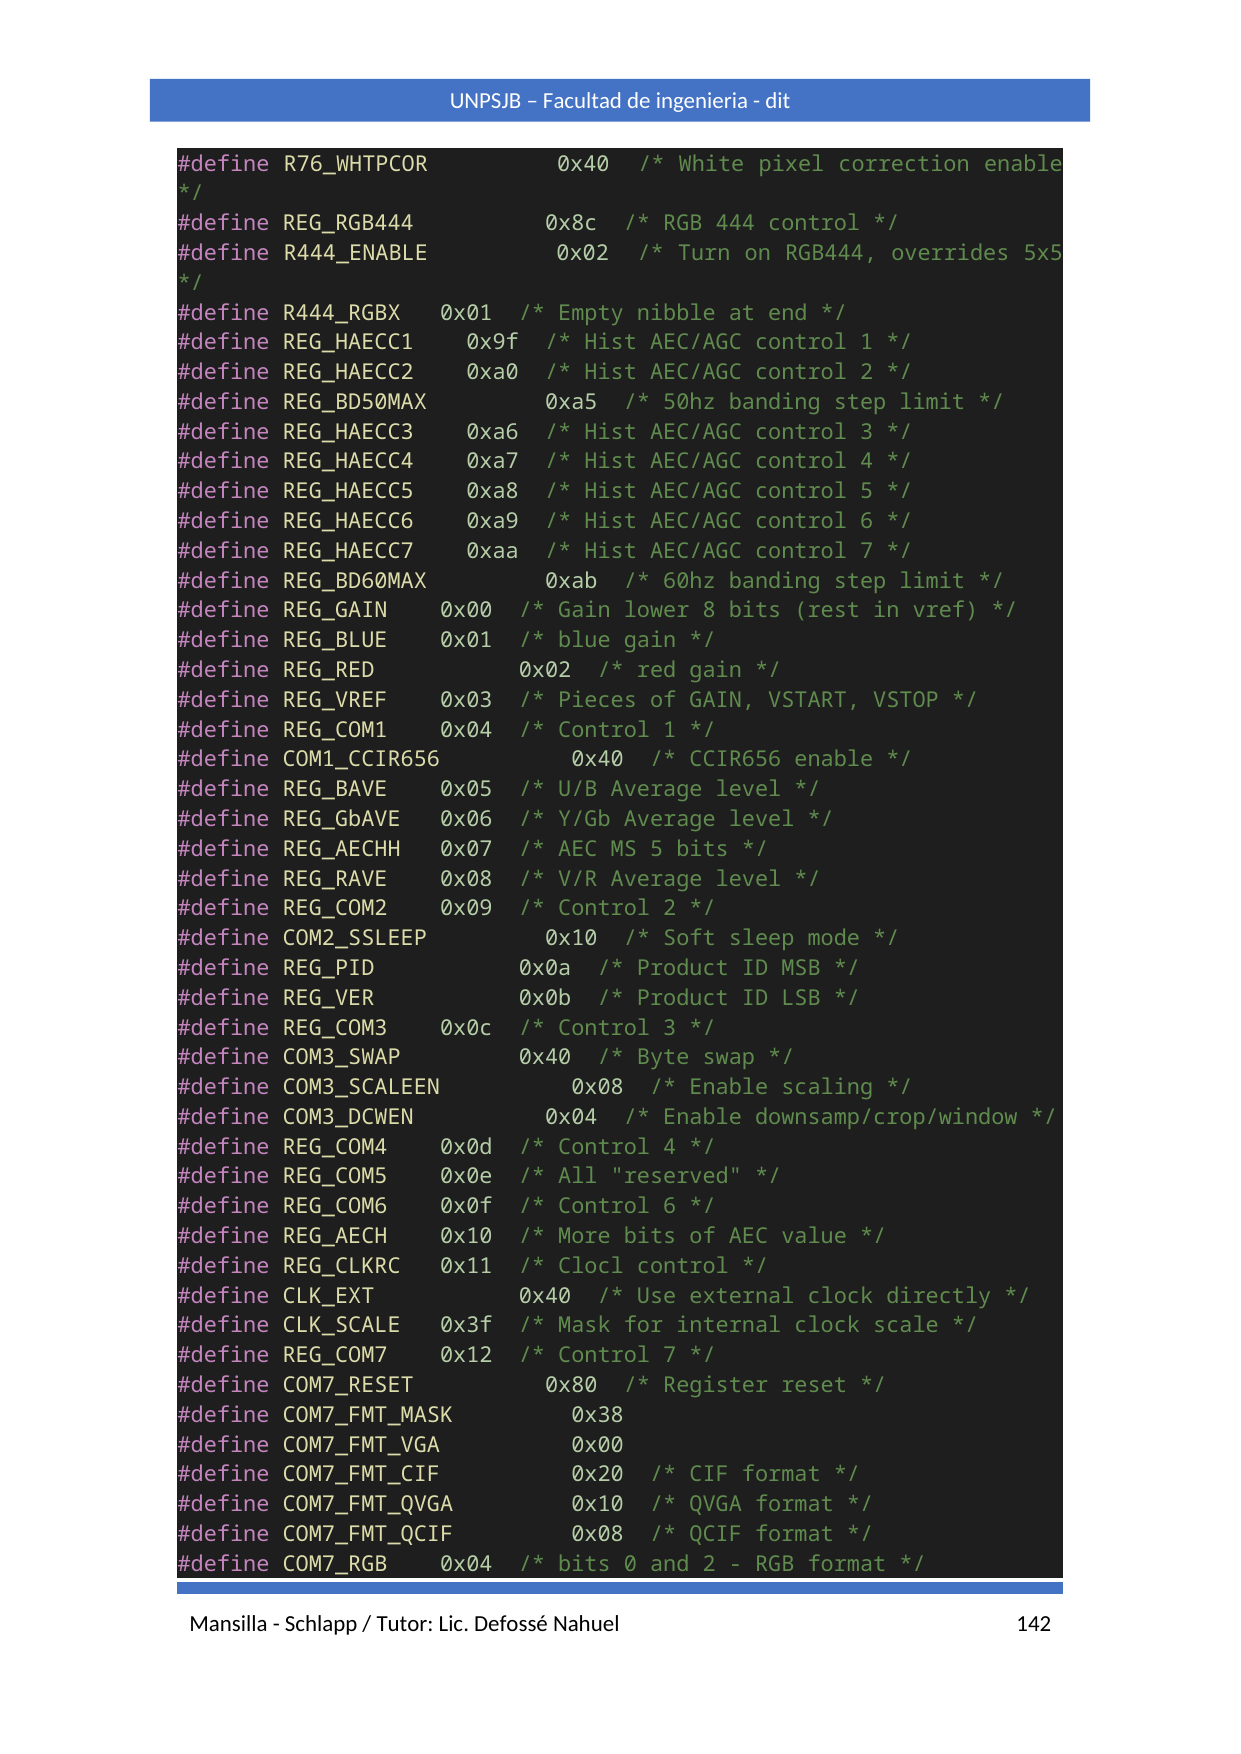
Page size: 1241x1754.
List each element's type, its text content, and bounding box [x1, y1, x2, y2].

text #define REG_AECHH 0x07 /* AEC MS 5 bits */ [177, 833, 1063, 863]
text #define COM7_FMT_VGA 0x00 [177, 1429, 1063, 1458]
text #define R444_RGBX 0x01 /* Empty nibble at end */ [177, 297, 1063, 326]
text #define COM3_SCALEEN 0x08 /* Enable scaling */ [177, 1071, 1063, 1101]
text #define REG_BLUE 0x01 /* blue gain */ [177, 624, 1063, 654]
text #define CLK_EXT 0x40 /* Use external clock directly */ [177, 1280, 1063, 1309]
text #define COM3_SWAP 0x40 /* Byte swap */ [177, 1041, 1063, 1071]
text #define REG_BAVE 0x05 /* U/B Average level */ [177, 773, 1063, 803]
text #define REG_COM2 0x09 /* Control 2 */ [177, 892, 1063, 922]
text #define REG_VER 0x0b /* Product ID LSB */ [177, 982, 1063, 1012]
text #define REG_CLKRC 0x11 /* Clocl control */ [177, 1250, 1063, 1280]
text #define REG_COM1 0x04 /* Control 1 */ [177, 714, 1063, 743]
text #define COM7_FMT_CIF 0x20 /* CIF format */ [177, 1458, 1063, 1488]
text #define COM7_RGB 0x04 /* bits 0 and 2 - RGB format */ [177, 1548, 1063, 1578]
text #define REG_COM5 0x0e /* All "reserved" */ [177, 1161, 1063, 1190]
text #define REG_AECH 0x10 /* More bits of AEC value */ [177, 1220, 1063, 1250]
text #define COM2_SSLEEP 0x10 /* Soft sleep mode */ [177, 922, 1063, 952]
text #define REG_HAECC4 0xa7 /* Hist AEC/AGC control 4 */ [177, 446, 1063, 475]
text #define REG_RED 0x02 /* red gain */ [177, 654, 1063, 684]
text #define R76_WHTPCOR 0x40 /* White pixel correction enable */ [177, 148, 1063, 207]
text #define REG_HAECC5 0xa8 /* Hist AEC/AGC control 5 */ [177, 475, 1063, 505]
text #define REG_HAECC2 0xa0 /* Hist AEC/AGC control 2 */ [177, 356, 1063, 386]
text #define REG_HAECC7 0xaa /* Hist AEC/AGC control 7 */ [177, 535, 1063, 565]
text #define REG_HAECC3 0xa6 /* Hist AEC/AGC control 3 */ [177, 416, 1063, 446]
text #define REG_COM4 0x0d /* Control 4 */ [177, 1131, 1063, 1161]
text #define COM7_FMT_QVGA 0x10 /* QVGA format */ [177, 1488, 1063, 1518]
text #define COM7_FMT_QCIF 0x08 /* QCIF format */ [177, 1518, 1063, 1548]
text #define REG_HAECC1 0x9f /* Hist AEC/AGC control 1 */ [177, 326, 1063, 356]
text #define REG_RAVE 0x08 /* V/R Average level */ [177, 863, 1063, 892]
text #define COM7_FMT_MASK 0x38 [177, 1399, 1063, 1429]
text #define REG_RGB444 0x8c /* RGB 444 control */ [177, 207, 1063, 237]
text #define REG_PID 0x0a /* Product ID MSB */ [177, 952, 1063, 982]
text #define REG_GAIN 0x00 /* Gain lower 8 bits (rest in vref) */ [177, 594, 1063, 624]
text #define CLK_SCALE 0x3f /* Mask for internal clock scale */ [177, 1309, 1063, 1339]
text #define REG_VREF 0x03 /* Pieces of GAIN, VSTART, VSTOP */ [177, 684, 1063, 714]
text #define REG_GbAVE 0x06 /* Y/Gb Average level */ [177, 803, 1063, 833]
text #define COM1_CCIR656 0x40 /* CCIR656 enable */ [177, 743, 1063, 773]
text #define REG_COM6 0x0f /* Control 6 */ [177, 1190, 1063, 1220]
text #define R444_ENABLE 0x02 /* Turn on RGB444, overrides 5x5 */ [177, 237, 1063, 297]
text #define COM3_DCWEN 0x04 /* Enable downsamp/crop/window */ [177, 1101, 1063, 1131]
text #define COM7_RESET 0x80 /* Register reset */ [177, 1369, 1063, 1399]
text #define REG_HAECC6 0xa9 /* Hist AEC/AGC control 6 */ [177, 505, 1063, 535]
text #define REG_BD50MAX 0xa5 /* 50hz banding step limit */ [177, 386, 1063, 416]
text #define REG_COM3 0x0c /* Control 3 */ [177, 1012, 1063, 1041]
text #define REG_COM7 0x12 /* Control 7 */ [177, 1339, 1063, 1369]
text #define REG_BD60MAX 0xab /* 60hz banding step limit */ [177, 565, 1063, 594]
